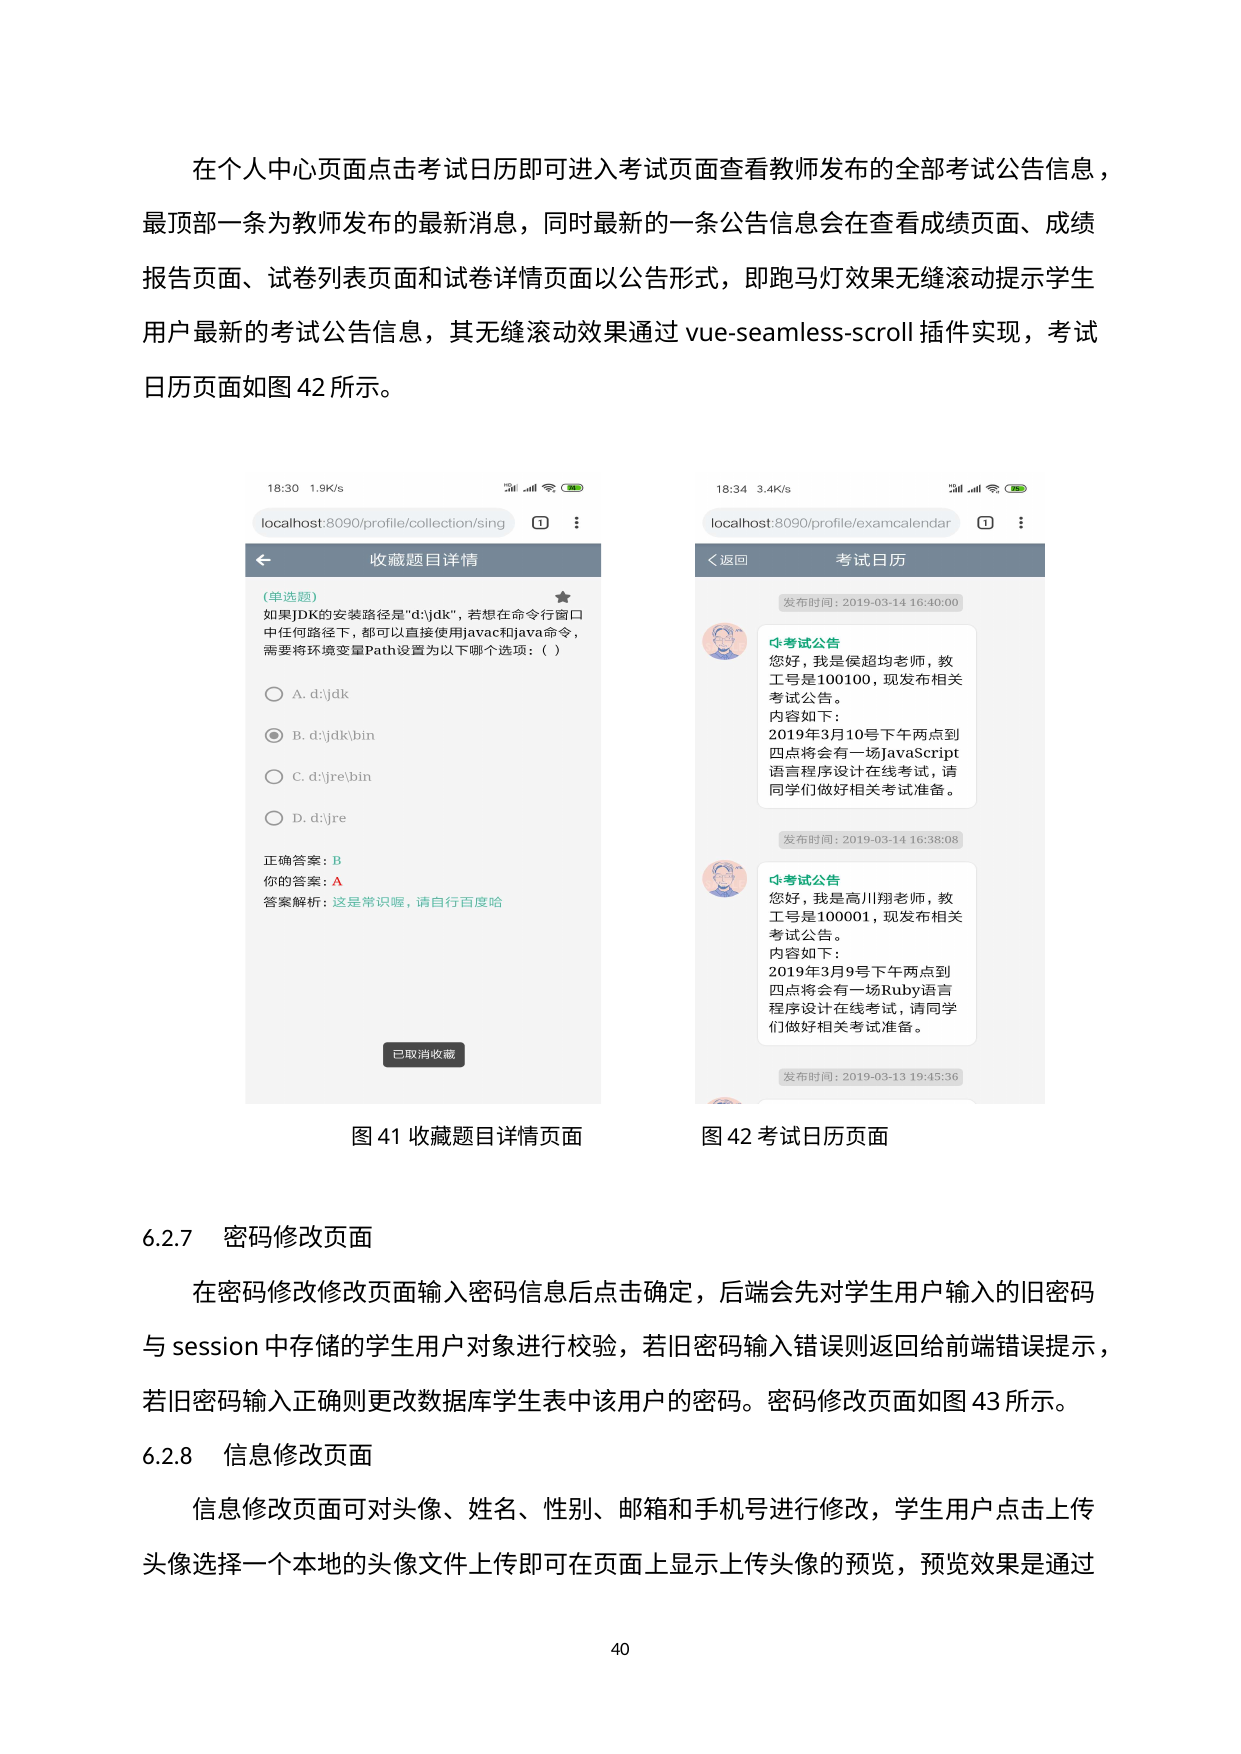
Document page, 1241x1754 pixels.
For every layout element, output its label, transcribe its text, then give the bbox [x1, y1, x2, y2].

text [142, 1490, 1098, 1580]
text 在个人中心页面点击考试日历即可进入考试页面查看教师发布的全部考试公告信息，最顶部一条为教师发布的最新消息，同时最新的一条公告信息会在查看成绩页面、成绩报告页面、试卷列表页面和试卷详情页面以公告形式，即跑马灯效果无缝滚动提示学生用户最新的考试公告信息，其无缝滚动效果通过vue-seamless-scroll插件实现，考试日历页面如图42所示。 [142, 149, 1098, 403]
picture [245, 472, 602, 1104]
text 密码修改页面 [142, 1218, 1098, 1254]
text 信息修改页面 [142, 1435, 1098, 1472]
text 在密码修改修改页面输入密码信息后点击确定，后端会先对学生用户输入的旧密码与session中存储的学生用户对象进行校验，若旧密码输入错误则返回给前端错误提示，若旧密码输入正确则更改数据库学生表中该用户的密码。密码修改页面如图43所示。 [142, 1272, 1098, 1417]
picture [695, 472, 1045, 1104]
